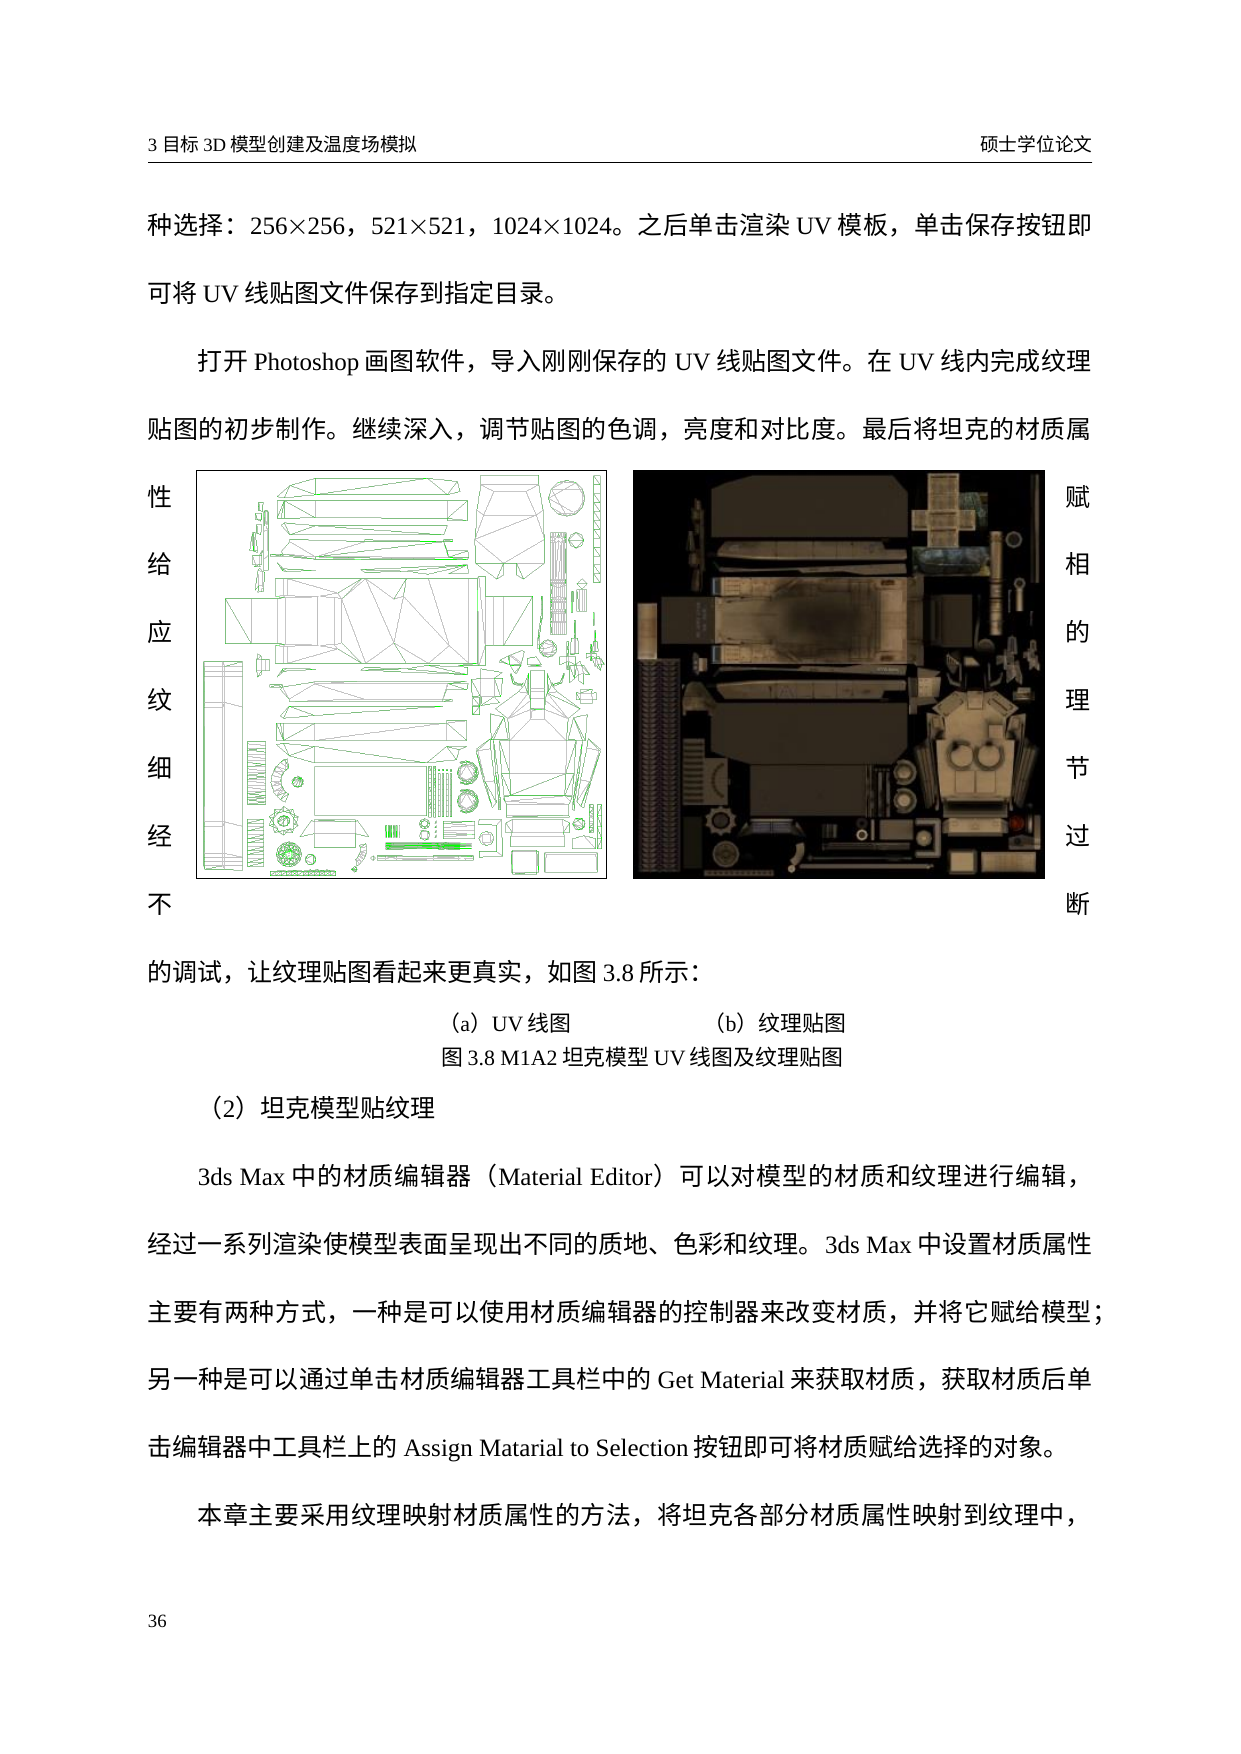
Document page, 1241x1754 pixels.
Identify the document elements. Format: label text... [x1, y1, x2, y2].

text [148, 189, 1092, 325]
picture [197, 471, 606, 878]
text （2）坦克模型贴纹理 [148, 1072, 1092, 1140]
picture [634, 471, 1044, 878]
text （a）UV线图 （b）纹理贴图 [148, 1004, 1092, 1038]
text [148, 1480, 1092, 1548]
text 3ds Max中的材质编辑器（Material Editor）可以对模型的材质和纹理进行编辑，经过一系列渲染使模型表面呈现出不同的质地、色彩和纹理。3ds Max中设置材质属性主要有两种方式，一种是可以使用材质编辑器的控制器来改变材质，并将它赋给模型；另一种是可以通过单击材质编辑器工具栏中的Get Material来获取材质，获取材质后单击编辑器中工具栏上的 Assign Matarial to Selection按钮即可将材质赋给选择的对象。 [148, 1140, 1092, 1480]
text 图3.8 M1A2坦克模型UV线图及纹理贴图 [148, 1038, 1092, 1072]
